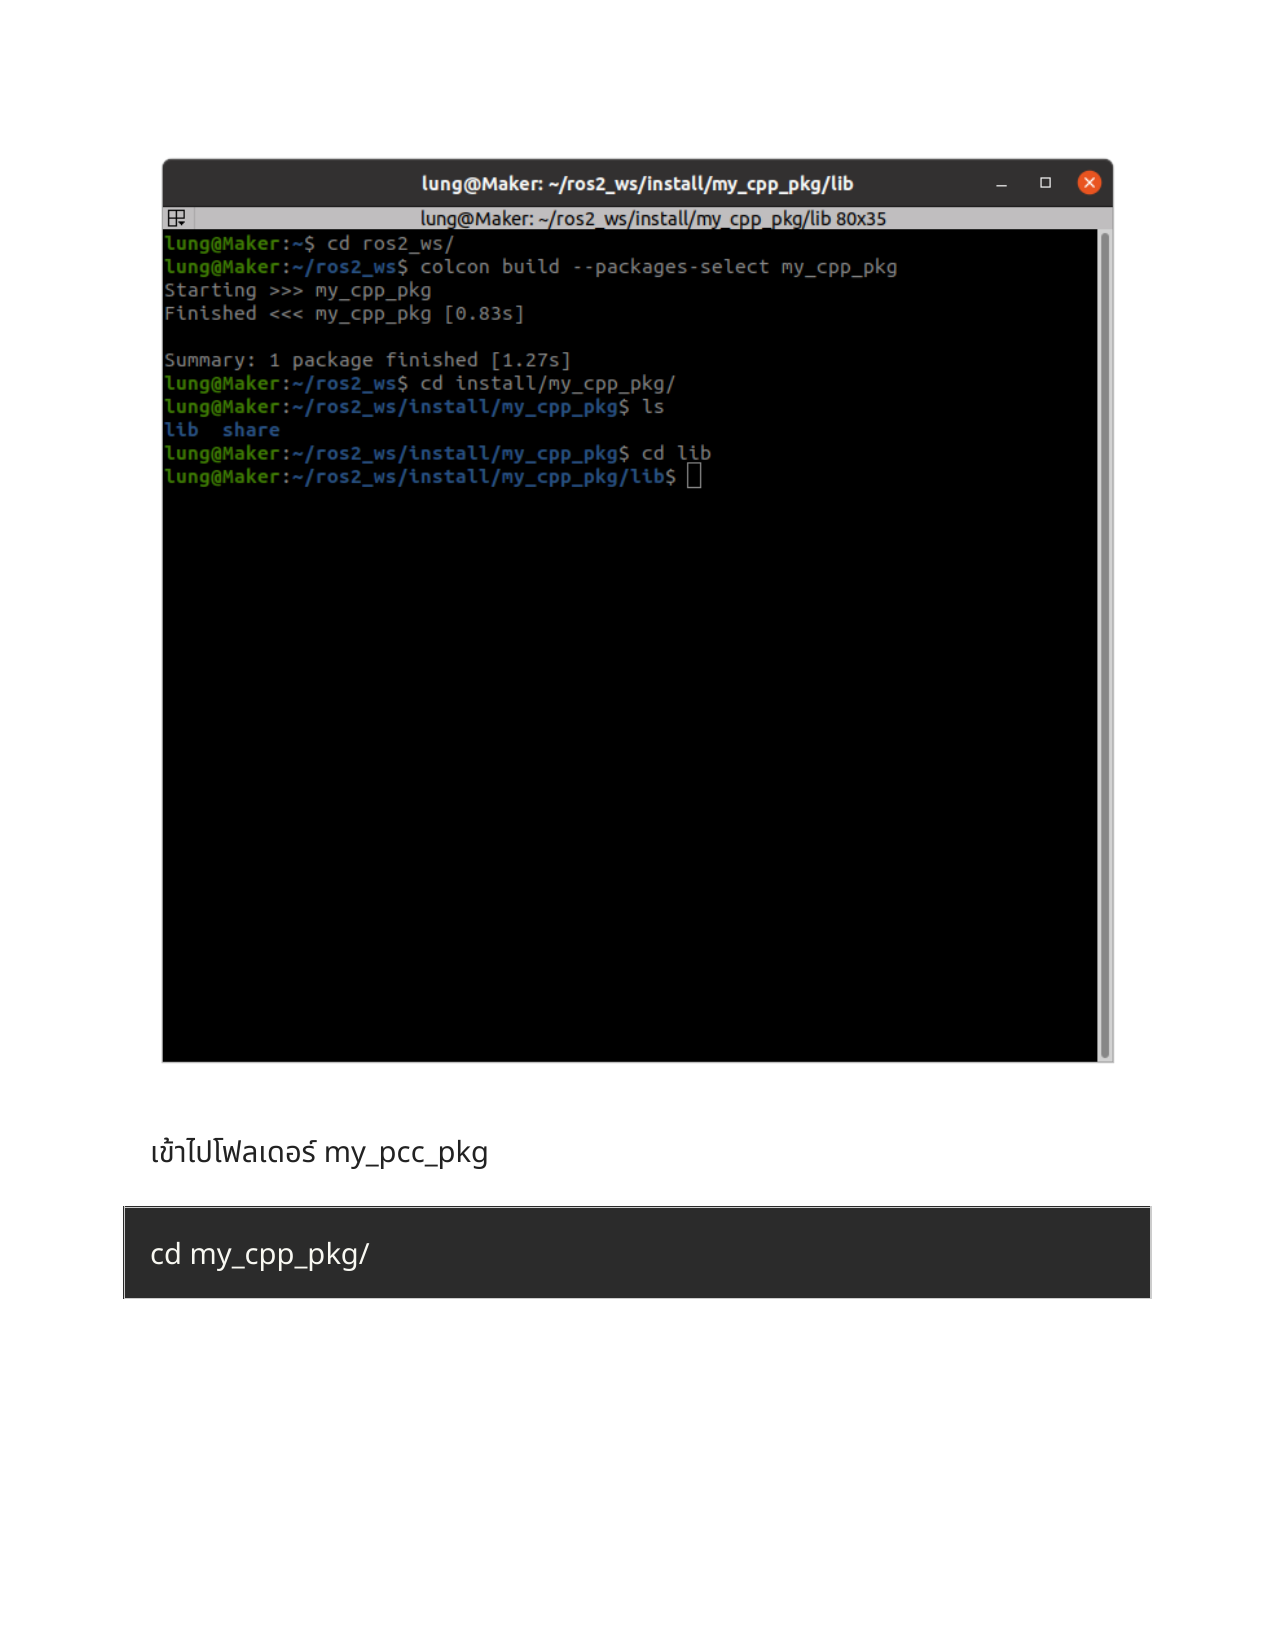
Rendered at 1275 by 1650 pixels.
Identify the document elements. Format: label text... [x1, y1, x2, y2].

picture [150, 150, 1125, 1075]
text cd my_cpp_pkg/ [125, 1208, 1150, 1298]
text เข้าไปโฟลเดอร์ my_pcc_pkg [150, 1091, 1125, 1175]
